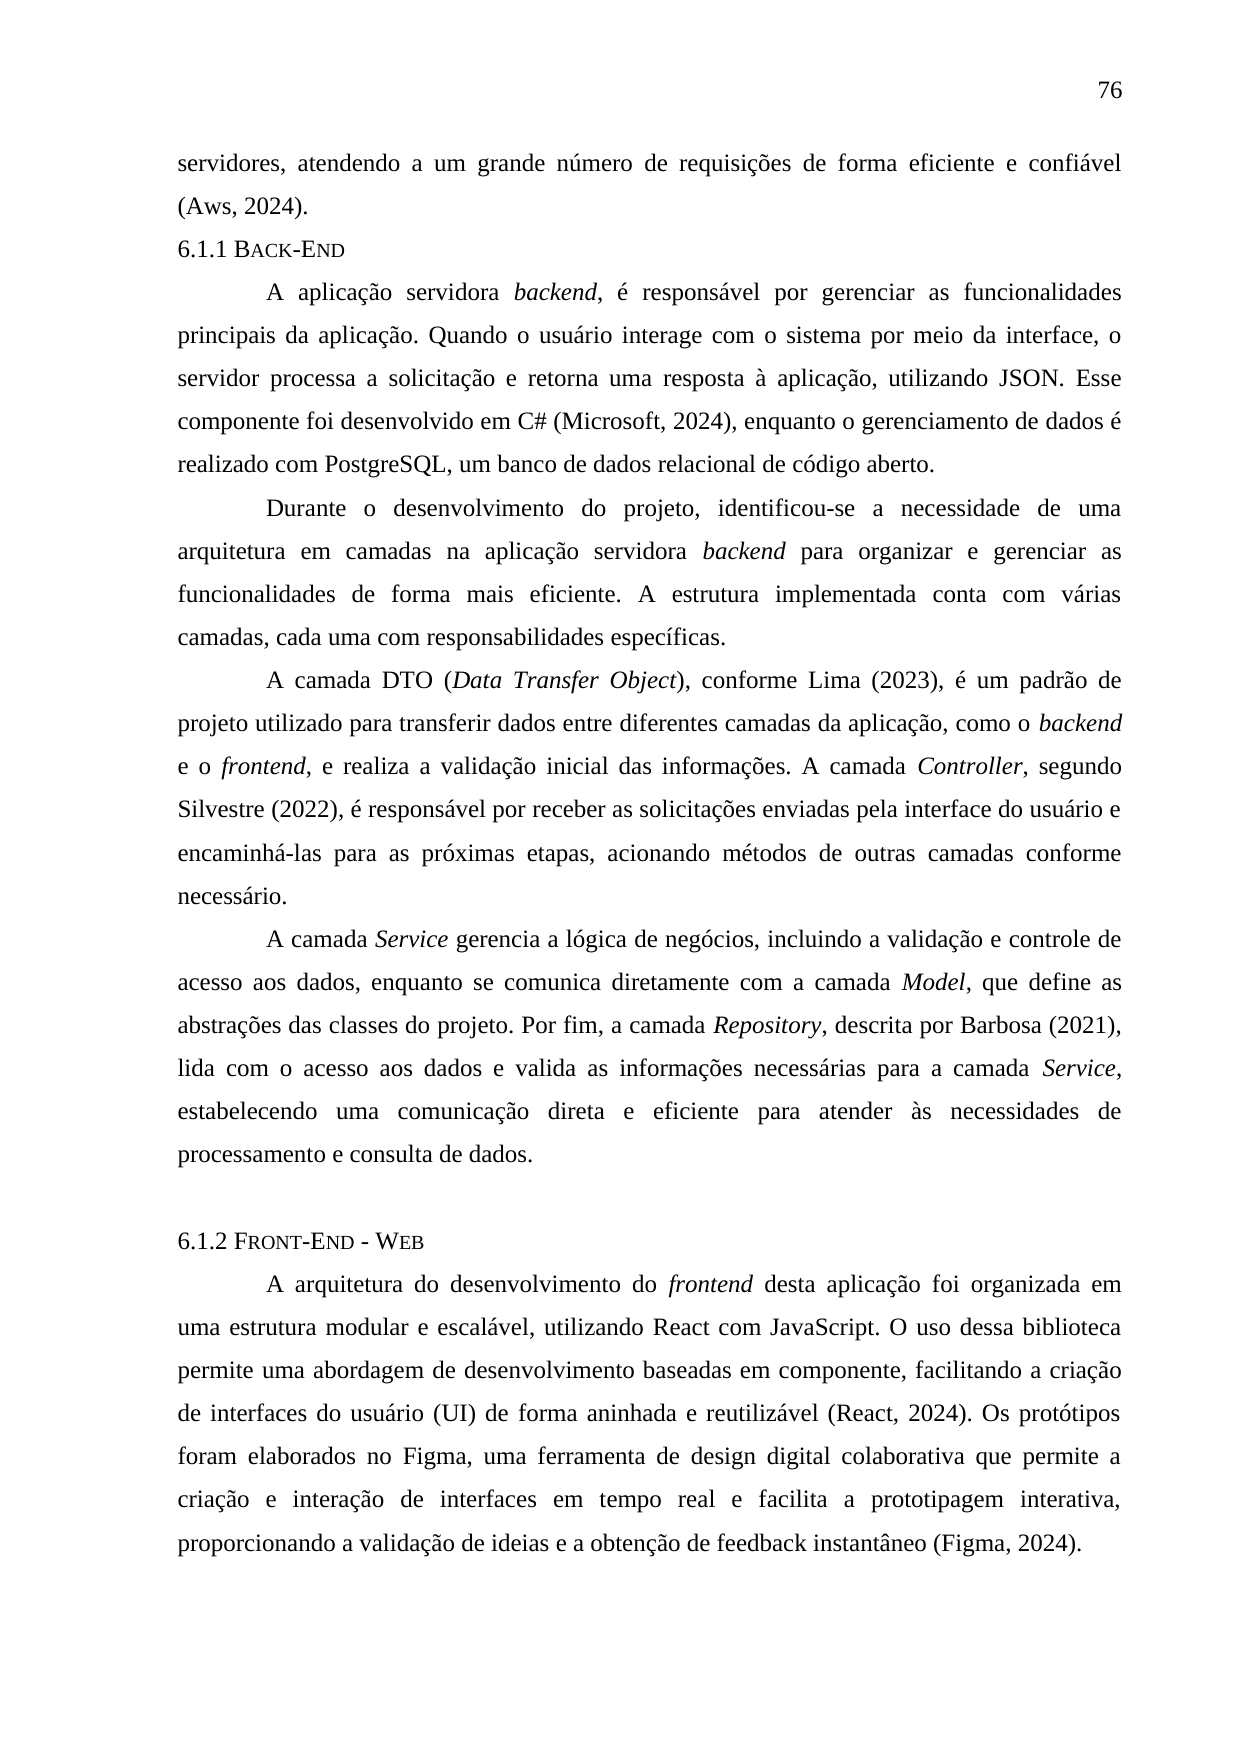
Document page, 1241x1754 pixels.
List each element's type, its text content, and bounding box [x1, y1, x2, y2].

subtitle 6.1.1 Back-End [177, 234, 1122, 263]
subtitle 6.1.2 Front-End - Web [177, 1226, 1122, 1254]
text A aplicação servidora backend, é responsável por gerenciar as funcionalidades principais da aplicação. Quando o usuário interage com o sistema por meio da interface, o servidor processa a solicitação e retorna uma resposta à aplicação, utilizando JSON. Esse componente foi desenvolvido em C# (Microsoft, 2024), enquanto o gerenciamento de dados é realizado com PostgreSQL, um banco de dados relacional de código aberto. [177, 277, 1122, 478]
text Durante o desenvolvimento do projeto, identificou-se a necessidade de uma arquitetura em camadas na aplicação servidora backend para organizar e gerenciar as funcionalidades de forma mais eficiente. A estrutura implementada conta com várias camadas, cada uma com responsabilidades específicas. [177, 493, 1122, 651]
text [177, 148, 1122, 219]
text A camada Service gerencia a lógica de negócios, incluindo a validação e controle de acesso aos dados, enquanto se comunica diretamente com a camada Model, que define as abstrações das classes do projeto. Por fim, a camada Repository, descrita por Barbosa (2021), lida com o acesso aos dados e valida as informações necessárias para a camada Service, estabelecendo uma comunicação direta e eficiente para atender às necessidades de processamento e consulta de dados. [177, 924, 1122, 1168]
text A arquitetura do desenvolvimento do frontend desta aplicação foi organizada em uma estrutura modular e escalável, utilizando React com JavaScript. O uso dessa biblioteca permite uma abordagem de desenvolvimento baseadas em componente, facilitando a criação de interfaces do usuário (UI) de forma aninhada e reutilizável (React, 2024). Os protótipos foram elaborados no Figma, uma ferramenta de design digital colaborativa que permite a criação e interação de interfaces em tempo real e facilita a prototipagem interativa, proporcionando a validação de ideias e a obtenção de feedback instantâneo (Figma, 2024). [177, 1269, 1122, 1556]
text A camada DTO (Data Transfer Object), conforme Lima (2023), é um padrão de projeto utilizado para transferir dados entre diferentes camadas da aplicação, como o backend e o frontend, e realiza a validação inicial das informações. A camada Controller, segundo Silvestre (2022), é responsável por receber as solicitações enviadas pela interface do usuário e encaminhá-las para as próximas etapas, acionando métodos de outras camadas conforme necessário. [177, 665, 1122, 909]
